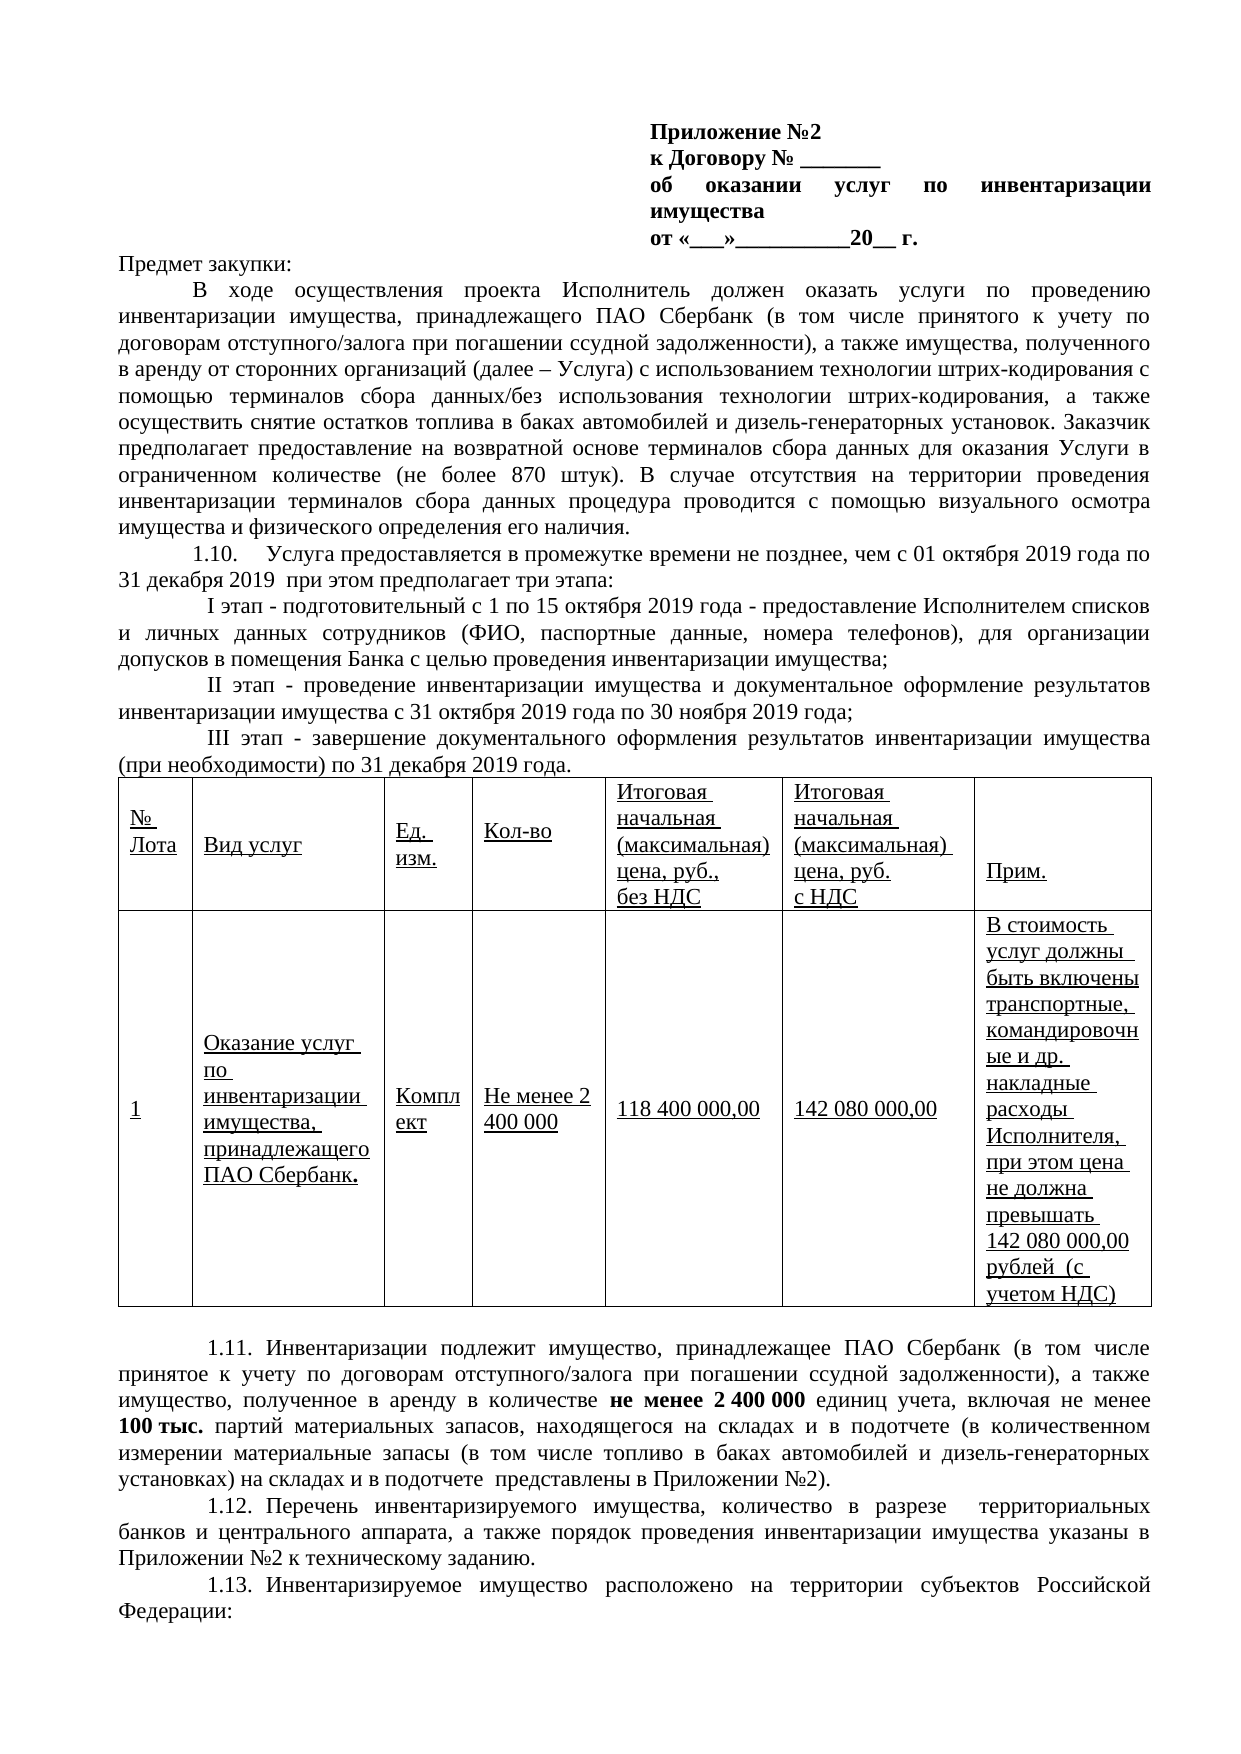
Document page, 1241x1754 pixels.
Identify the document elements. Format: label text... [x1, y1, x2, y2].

list Инвентаризации подлежит имущество, принадлежащее ПАО Сбербанк (в том числе принятое к учету по договорам отступного/залога при погашении ссудной задолженности), а также имущество, полученное в аренду в количестве не менее 2 400 000 единиц учета, включая не менее 100 тыс. партий материальных запасов, находящегося на складах и в подотчете (в количественном измерении материальные запасы (в том числе топливо в баках автомобилей и дизель-генераторных установках) на складах и в подотчете представлены в Приложении №2). [118, 1333, 1152, 1492]
text III этап - завершение документального оформления результатов инвентаризации имущества (при необходимости) по 31 декабря 2019 года. [118, 724, 1152, 777]
table_cell В стоимость услуг должны быть включены транспортные, командировочные и др. накладные расходы Исполнителя, при этом цена не должна превышать 142 080 000,00 рублей (с учетом НДС) [975, 911, 1151, 1306]
list Инвентаризируемое имущество расположено на территории субъектов Российской Федерации: [118, 1571, 1152, 1623]
list Перечень инвентаризируемого имущества, количество в разрезе территориальных банков и центрального аппарата, а также порядок проведения инвентаризации имущества указаны в Приложении №2 к техническому заданию. [118, 1492, 1152, 1571]
text Приложение №2 [650, 118, 1152, 144]
table_header Вид услуг [193, 778, 384, 910]
table_cell Не менее 2 400 000 [473, 911, 605, 1306]
text от «___»__________20__ г. [650, 223, 1152, 250]
text В ходе осуществления проекта Исполнитель должен оказать услуги по проведению инвентаризации имущества, принадлежащего ПАО Сбербанк (в том числе принятого к учету по договорам отступного/залога при погашении ссудной задолженности), а также имущества, полученного в аренду от сторонних организаций (далее – Услуга) с использованием технологии штрих-кодирования с помощью терминалов сбора данных/без использования технологии штрих-кодирования, а также осуществить снятие остатков топлива в баках автомобилей и дизель-генераторных установок. Заказчик предполагает предоставление на возвратной основе терминалов сбора данных для оказания Услуги в ограниченном количестве (не более 870 штук). В случае отсутствия на территории проведения инвентаризации терминалов сбора данных процедура проводится с помощью визуального осмотра имущества и физического определения его наличия. [118, 276, 1152, 540]
table_header Прим. [975, 778, 1151, 910]
text I этап - подготовительный с 1 по 15 октября 2019 года - предоставление Исполнителем списков и личных данных сотрудников (ФИО, паспортные данные, номера телефонов), для организации допусков в помещения Банка с целью проведения инвентаризации имущества; [118, 592, 1152, 672]
table_header Итоговая начальная (максимальная) цена, руб. с НДС [783, 778, 974, 910]
table_cell 1 [119, 911, 192, 1306]
table_cell Оказание услуг по инвентаризации имущества, принадлежащего ПАО Сбербанк. [193, 911, 384, 1306]
text об оказании услуг по инвентаризации имущества [650, 171, 1152, 223]
table_cell 142 080 000,00 [783, 911, 974, 1306]
table_header № Лота [119, 778, 192, 910]
list Услуга предоставляется в промежутке времени не позднее, чем с 01 октября 2019 года по 31 декабря 2019 при этом предполагает три этапа: [118, 540, 1152, 592]
text Предмет закупки: [118, 250, 1152, 276]
table_cell Комплект [385, 911, 472, 1306]
table_header Кол-во [473, 778, 605, 910]
table_cell 118 400 000,00 [606, 911, 782, 1306]
table_header Итоговая начальная (максимальная) цена, руб., без НДС [606, 778, 782, 910]
text к Договору № _______ [650, 144, 1152, 171]
table_header Ед. изм. [385, 778, 472, 910]
text II этап - проведение инвентаризации имущества и документальное оформление результатов инвентаризации имущества с 31 октября 2019 года по 30 ноября 2019 года; [118, 672, 1152, 724]
